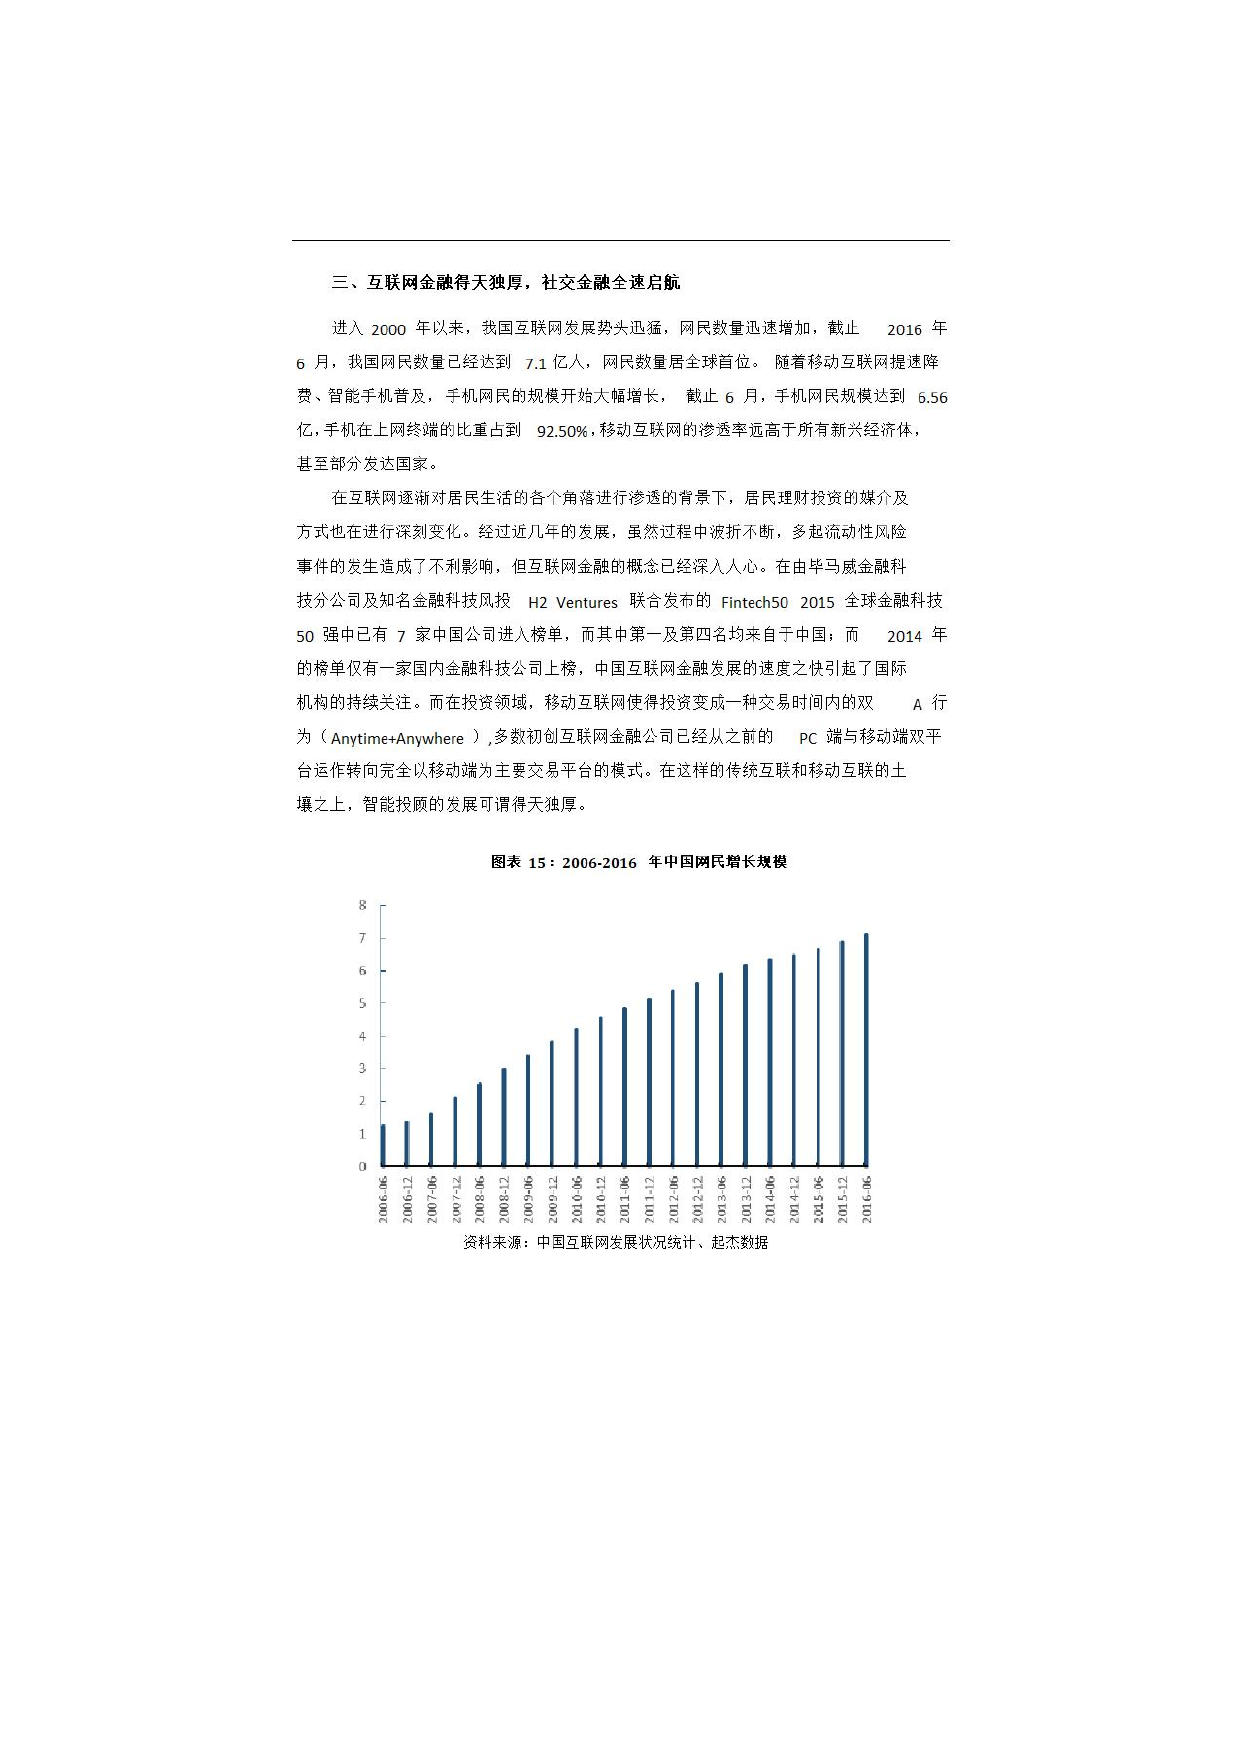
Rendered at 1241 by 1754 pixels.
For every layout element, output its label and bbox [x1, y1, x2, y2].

picture [187, 162, 1053, 1386]
